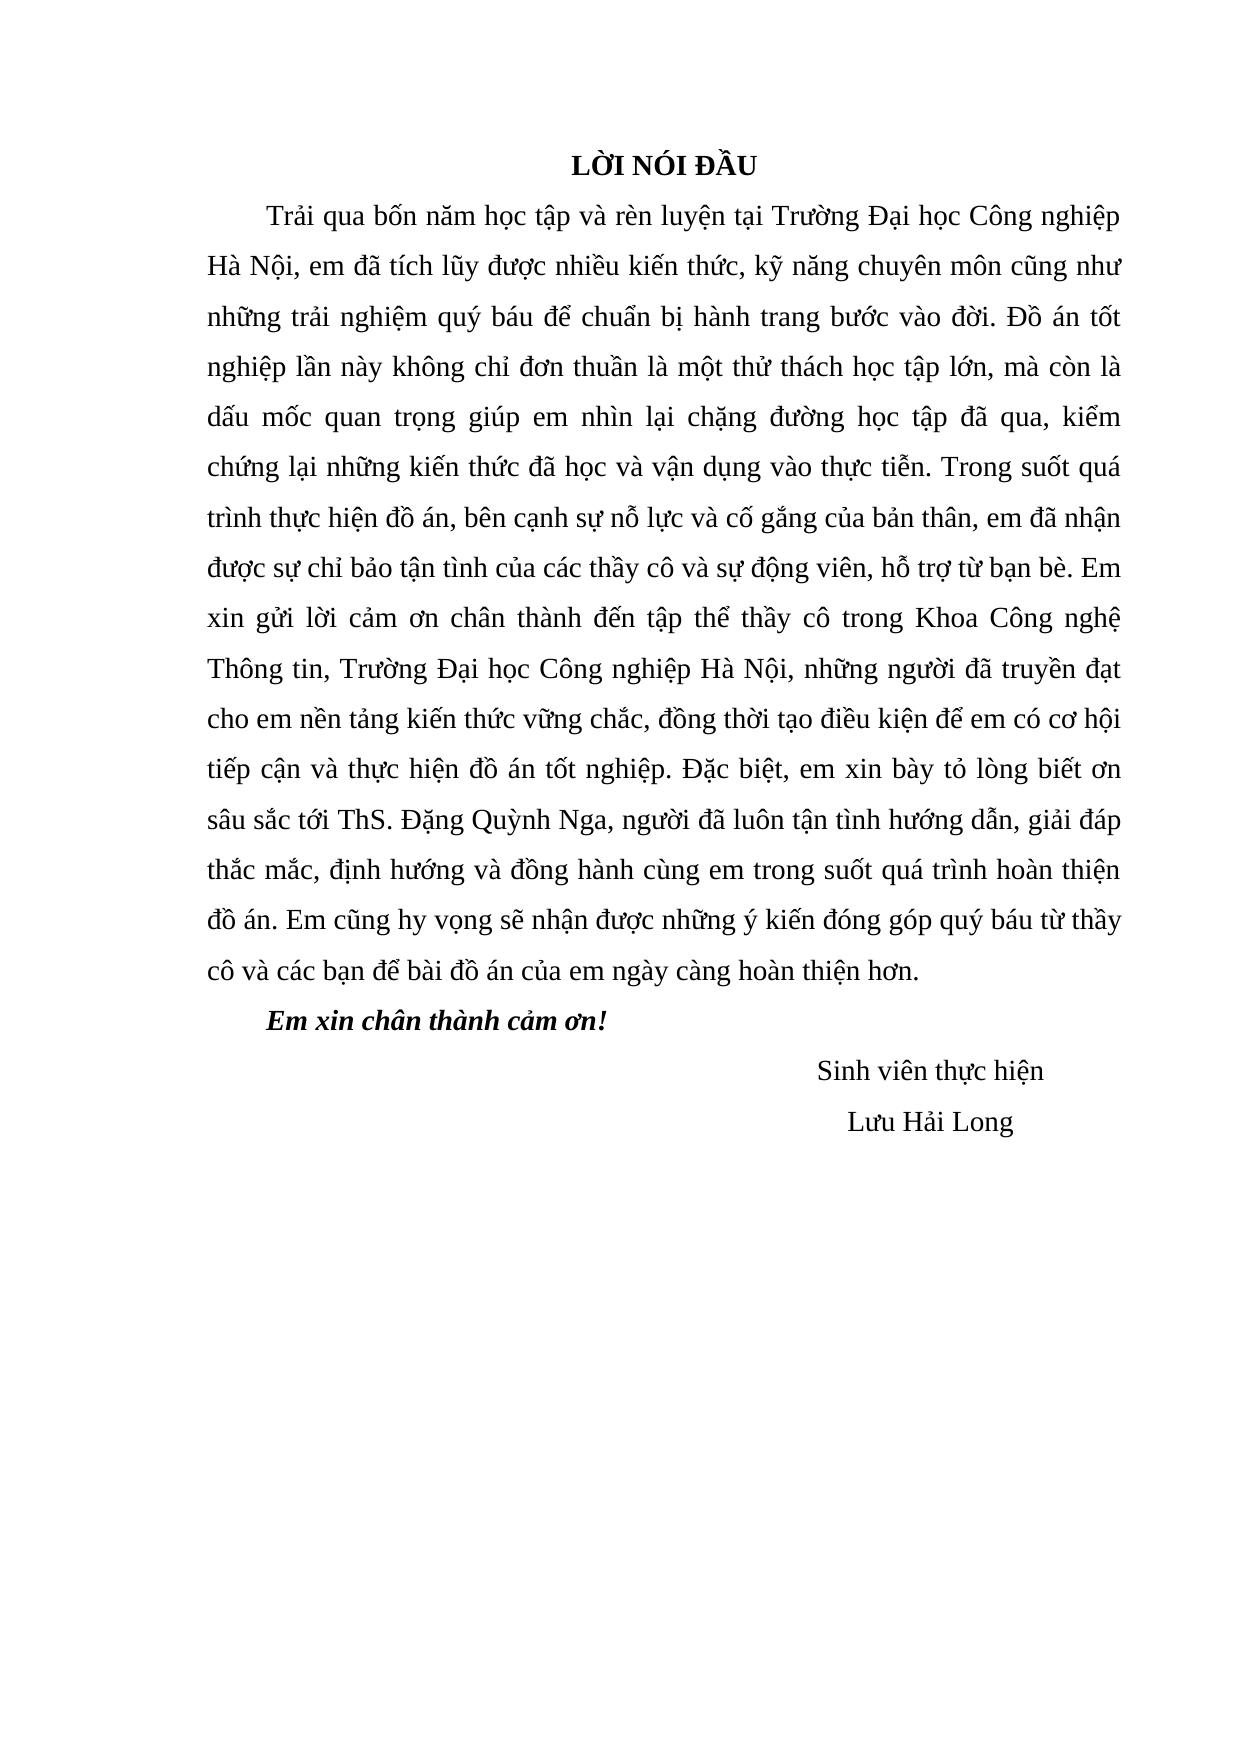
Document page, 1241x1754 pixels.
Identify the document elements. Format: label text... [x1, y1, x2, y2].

text Lưu Hải Long [732, 1104, 1122, 1137]
text Em xin chân thành cảm ơn! [207, 1003, 1122, 1037]
text Trải qua bốn năm học tập và rèn luyện tại Trường Đại học Công nghiệp Hà Nội, em đã tích lũy được nhiều kiến thức, kỹ năng chuyên môn cũng như những trải nghiệm quý báu để chuẩn bị hành trang bước vào đời. Đồ án tốt nghiệp lần này không chỉ đơn thuần là một thử thách học tập lớn, mà còn là dấu mốc quan trọng giúp em nhìn lại chặng đường học tập đã qua, kiểm chứng lại những kiến thức đã học và vận dụng vào thực tiễn. Trong suốt quá trình thực hiện đồ án, bên cạnh sự nỗ lực và cố gắng của bản thân, em đã nhận được sự chỉ bảo tận tình của các thầy cô và sự động viên, hỗ trợ từ bạn bè. Em xin gửi lời cảm ơn chân thành đến tập thể thầy cô trong Khoa Công nghệ Thông tin, Trường Đại học Công nghiệp Hà Nội, những người đã truyền đạt cho em nền tảng kiến thức vững chắc, đồng thời tạo điều kiện để em có cơ hội tiếp cận và thực hiện đồ án tốt nghiệp. Đặc biệt, em xin bày tỏ lòng biết ơn sâu sắc tới ThS. Đặng Quỳnh Nga, người đã luôn tận tình hướng dẫn, giải đáp thắc mắc, định hướng và đồng hành cùng em trong suốt quá trình hoàn thiện đồ án. Em cũng hy vọng sẽ nhận được những ý kiến đóng góp quý báu từ thầy cô và các bạn để bài đồ án của em ngày càng hoàn thiện hơn. [207, 198, 1122, 986]
text LỜI NÓI ĐẦU [207, 148, 1122, 181]
text Sinh viên thực hiện [732, 1053, 1122, 1087]
